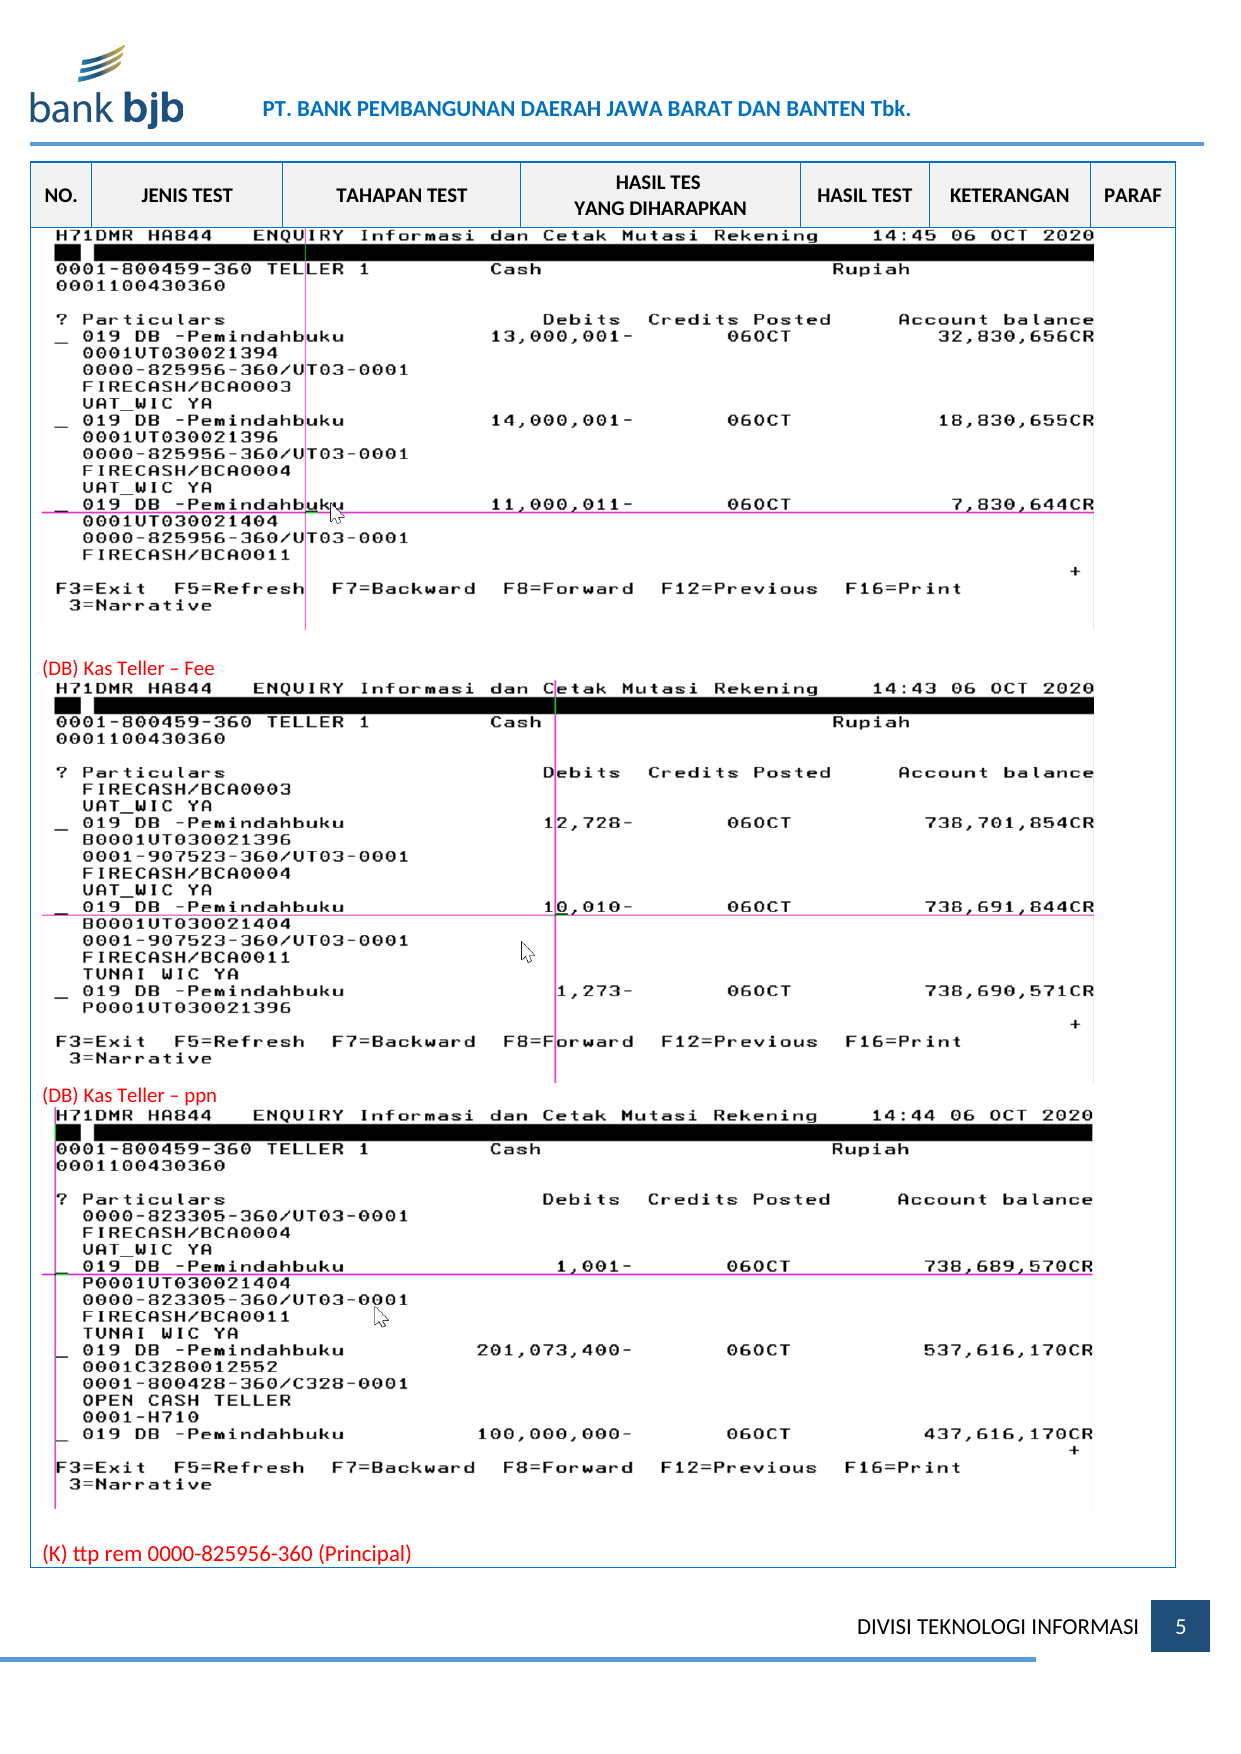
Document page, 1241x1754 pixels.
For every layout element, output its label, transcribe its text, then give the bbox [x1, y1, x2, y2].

picture [41, 228, 1094, 630]
table_header KETERANGAN [930, 163, 1090, 227]
table_header HASIL TES YANG DIHARAPKAN [521, 163, 800, 227]
picture [41, 680, 1094, 1083]
table_header NO. [31, 163, 91, 227]
table_header TAHAPAN TEST [283, 163, 520, 227]
table_header PARAF [1091, 163, 1175, 227]
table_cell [31, 228, 1175, 1567]
picture [41, 1107, 1093, 1509]
table_header JENIS TEST [92, 163, 282, 227]
table_header HASIL TEST [801, 163, 929, 227]
picture [30, 45, 183, 130]
